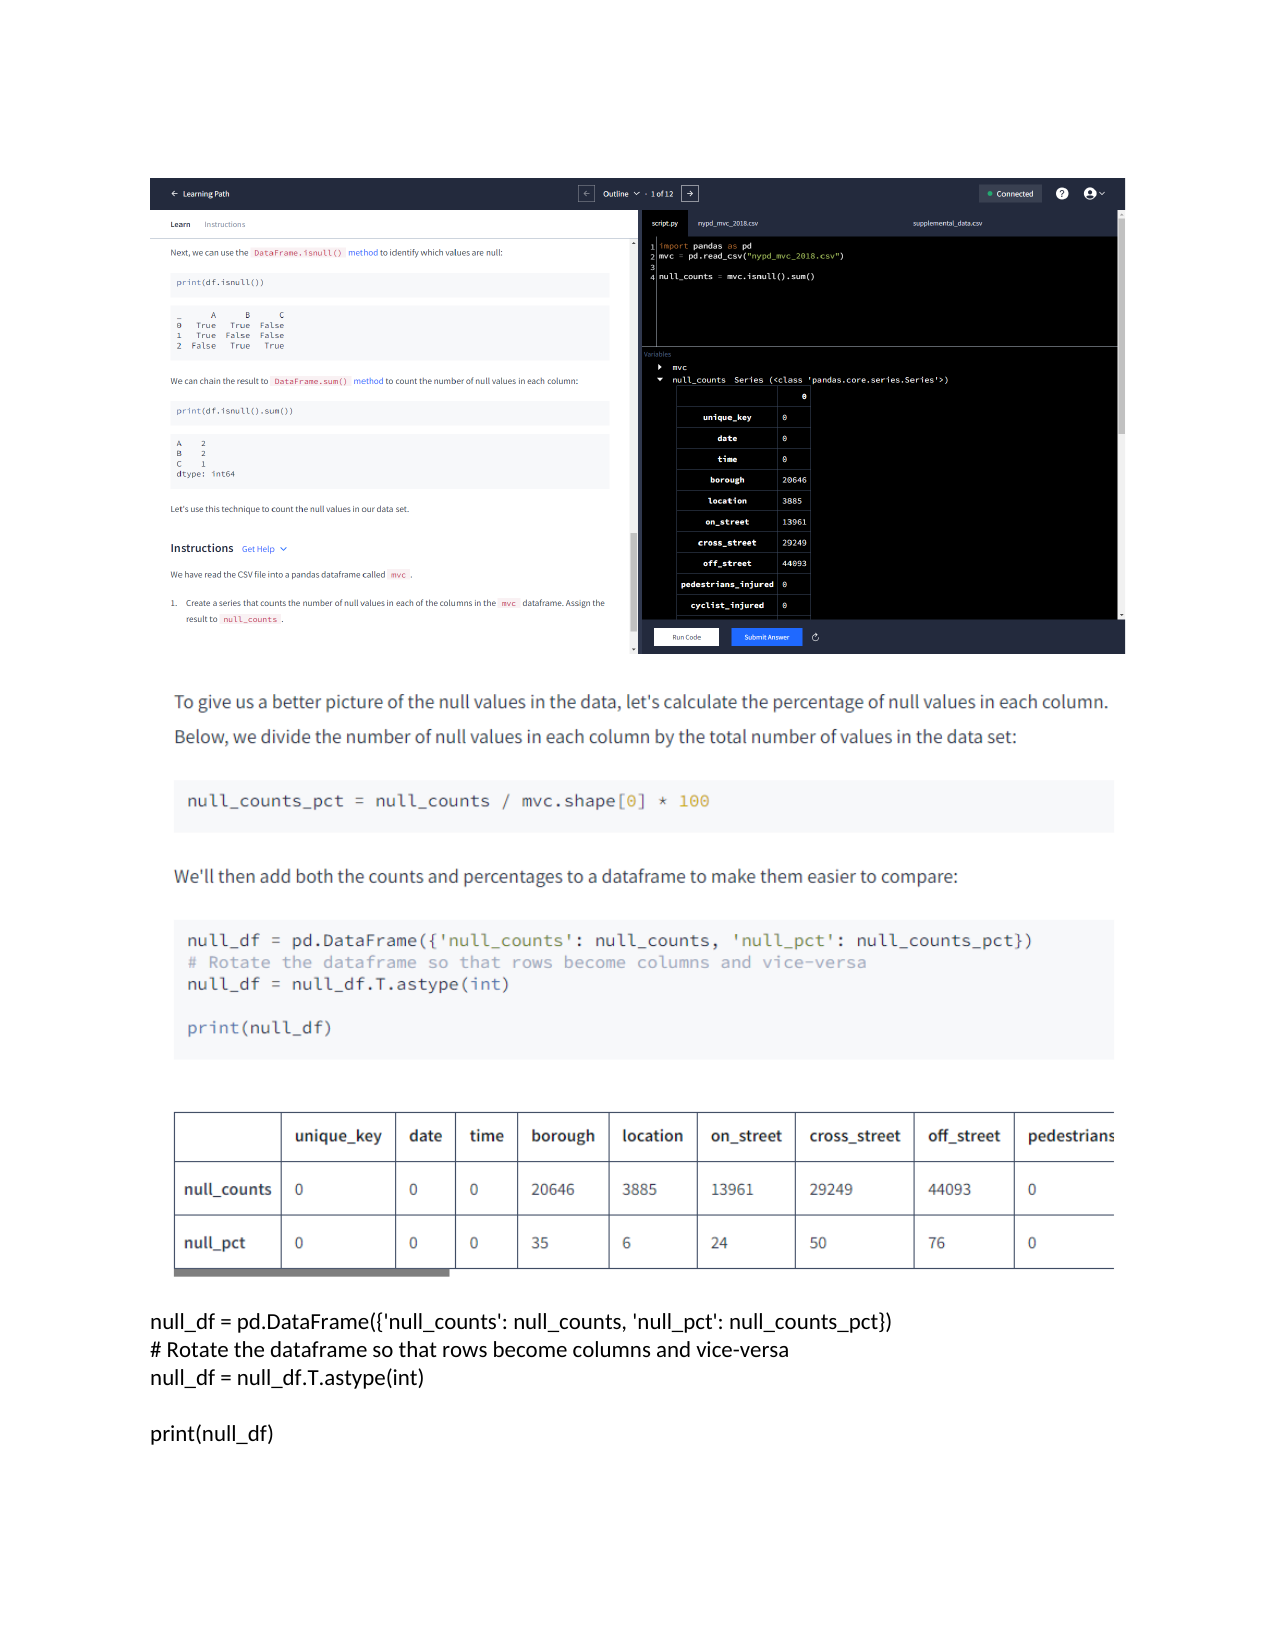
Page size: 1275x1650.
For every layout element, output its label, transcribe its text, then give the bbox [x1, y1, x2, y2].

text null_df = pd.DataFrame({'null_counts': null_counts, 'null_pct': null_counts_pct}) [150, 1307, 1125, 1335]
text # Rotate the dataframe so that rows become columns and vice-versa [150, 1335, 1125, 1363]
text print(null_df) [150, 1419, 1125, 1447]
text null_df = null_df.T.astype(int) [150, 1363, 1125, 1391]
picture [150, 681, 1125, 1280]
picture [150, 178, 1125, 654]
